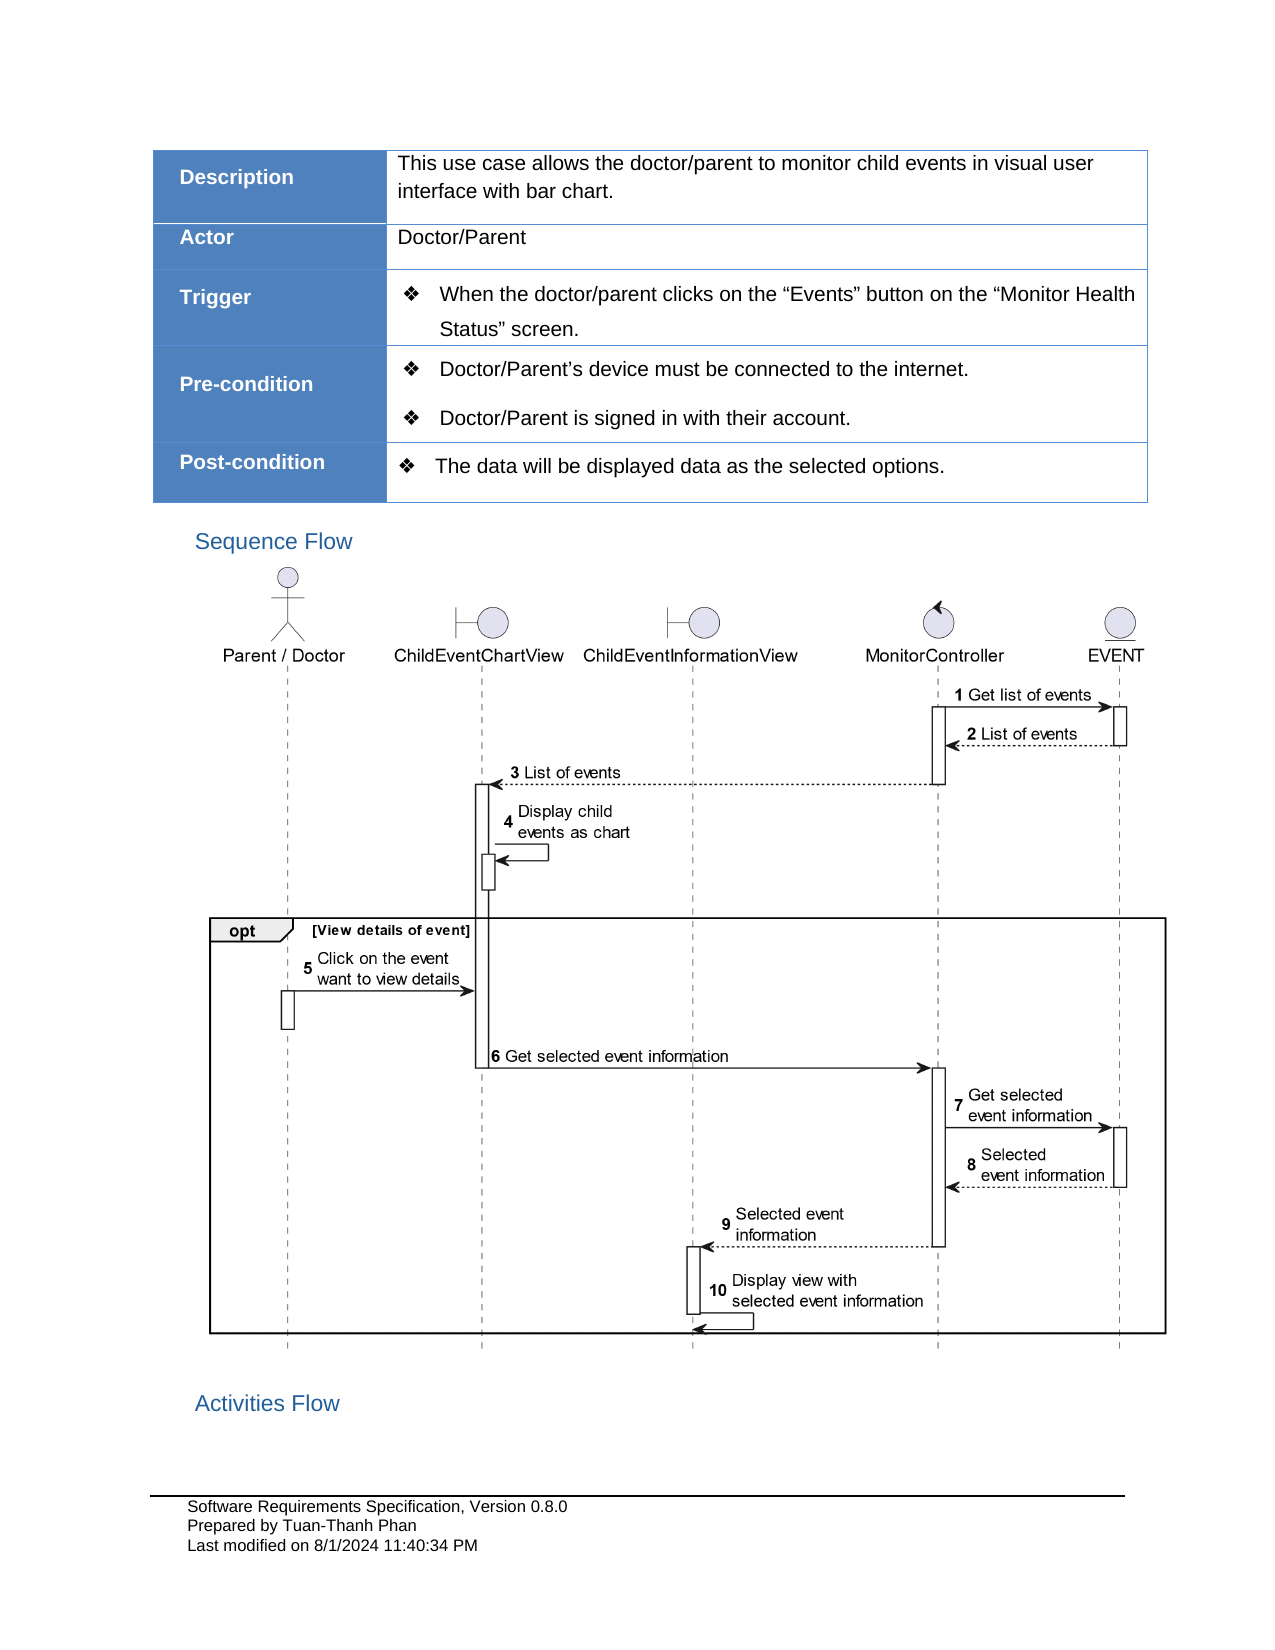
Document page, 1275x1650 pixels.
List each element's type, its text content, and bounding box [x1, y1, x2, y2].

table_cell The data will be displayed data as the selected options. [387, 443, 1147, 502]
table_cell Post-condition [154, 443, 386, 502]
table_cell Doctor/Parent’s device must be connected to the internet. Doctor/Parent is signed in with their account. [387, 346, 1147, 442]
subtitle Activities Flow [194, 1390, 1125, 1417]
table_cell This use case allows the doctor/parent to monitor child events in visual user interface with bar chart. [387, 151, 1147, 223]
picture [197, 560, 1173, 1363]
table_cell Pre-condition [154, 346, 386, 442]
subtitle Sequence Flow [194, 528, 1125, 554]
table_cell Actor [154, 225, 386, 269]
table_cell Doctor/Parent [387, 225, 1147, 269]
table_cell When the doctor/parent clicks on the “Events” button on the “Monitor Health Status” screen. [387, 270, 1147, 345]
table_cell Description [154, 151, 386, 223]
table_cell Trigger [154, 270, 386, 345]
